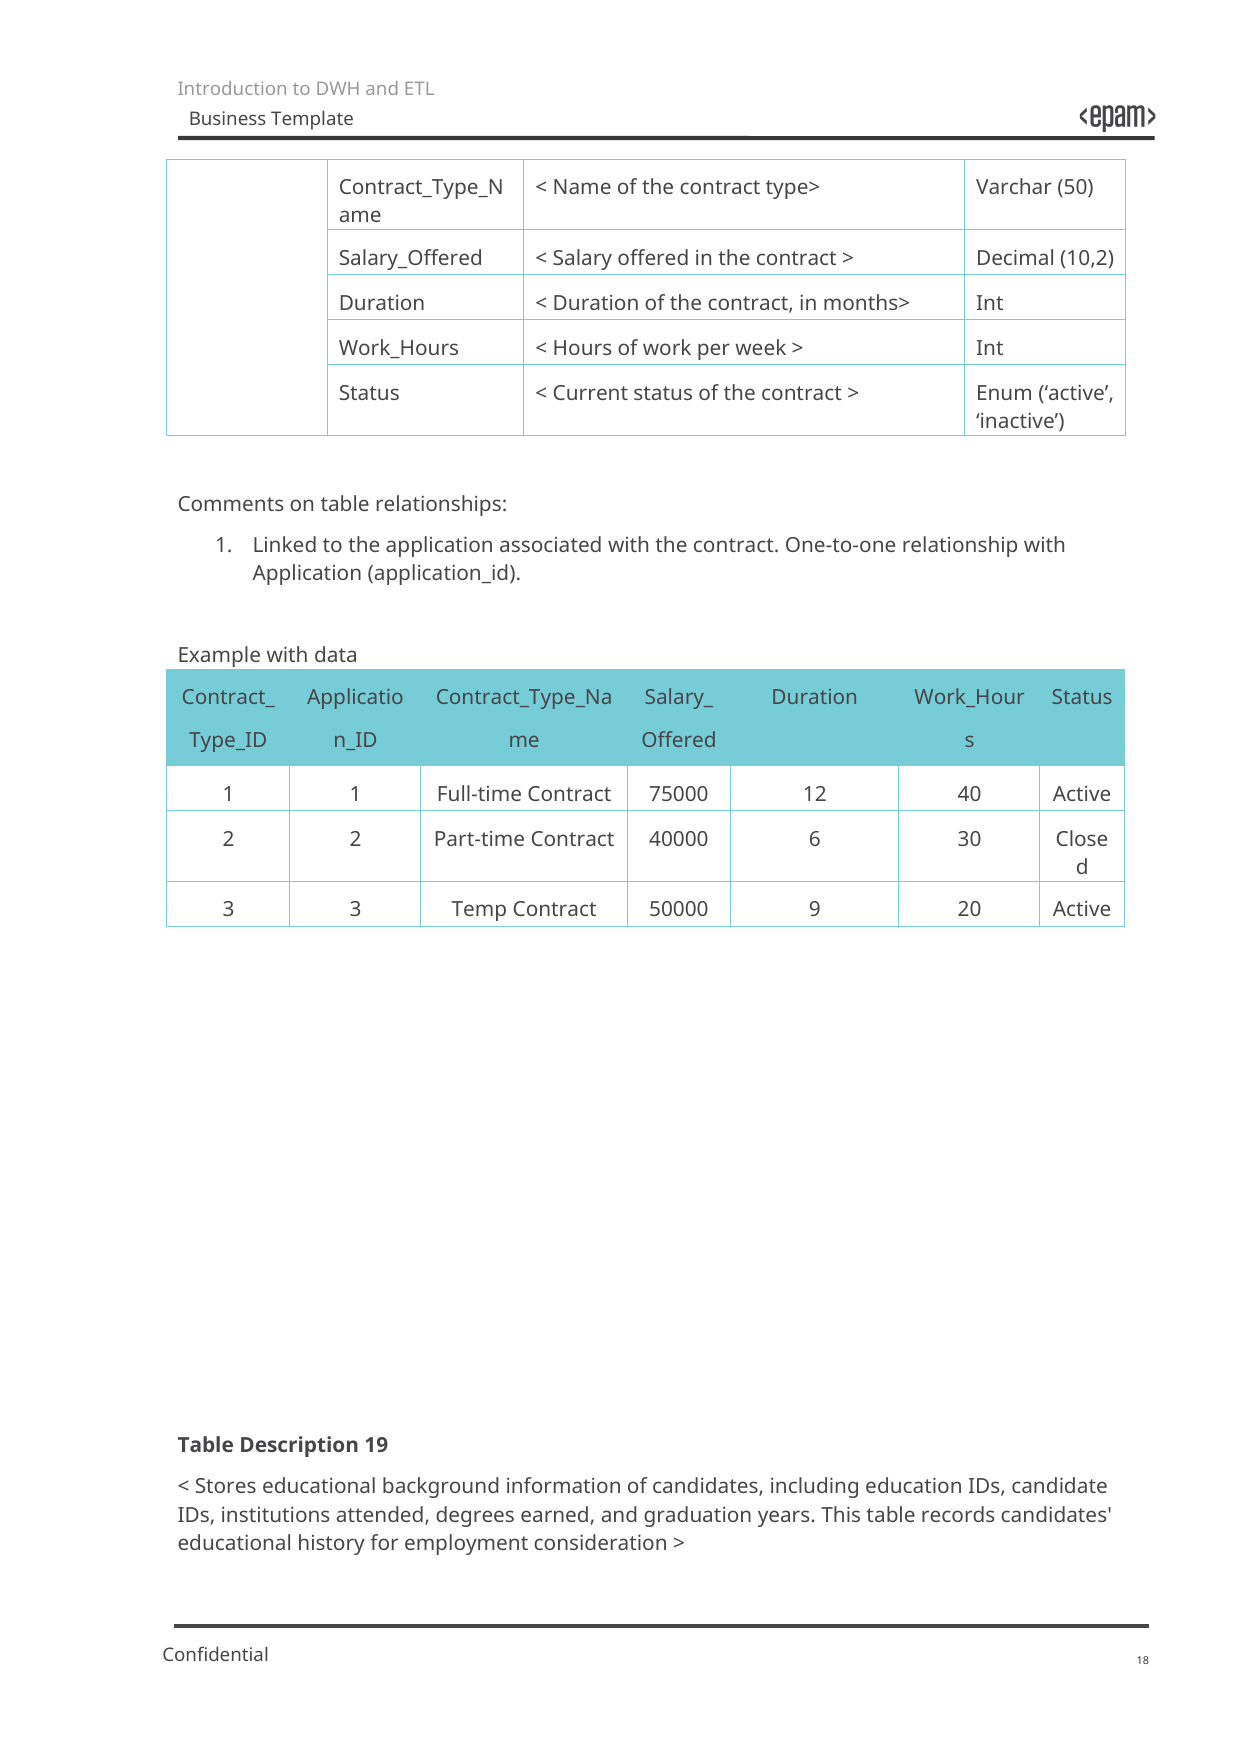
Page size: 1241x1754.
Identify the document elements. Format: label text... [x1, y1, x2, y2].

table_cell < Current status of the contract > [524, 365, 964, 434]
table_cell Duration [328, 275, 523, 319]
table_cell 6 [731, 811, 898, 881]
table_cell 9 [731, 882, 898, 926]
table_cell 40 [899, 766, 1039, 810]
text Table Description 19 [177, 1430, 1152, 1459]
table_cell 2 [167, 811, 289, 881]
table_cell Salary_Offered [328, 230, 523, 274]
table_cell 1 [167, 766, 289, 810]
table_cell 30 [899, 811, 1039, 881]
table_cell Varchar (50) [965, 160, 1125, 229]
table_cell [524, 160, 964, 229]
table_cell 75000 [628, 766, 730, 810]
table_cell 12 [731, 766, 898, 810]
table_cell 1 [290, 766, 420, 810]
table_cell Active [1040, 882, 1124, 926]
table_cell 40000 [628, 811, 730, 881]
text Comments on table relationships: [177, 489, 1152, 517]
text < Stores educational background information of candidates, including education IDs, candidate IDs, institutions attended, degrees earned, and graduation years. This table records candidates' educational history for employment consideration > [177, 1471, 1152, 1557]
table_cell Part-time Contract [421, 811, 627, 881]
table_cell < Duration of the contract, in months> [524, 275, 964, 319]
list Linked to the application associated with the contract. One-to-one relationship with Application (application_id). [215, 530, 1152, 587]
table_cell 3 [290, 882, 420, 926]
table_header Application_ID [290, 670, 420, 765]
table_cell Contract_Type_Name [328, 160, 523, 229]
text Example with data [177, 640, 1152, 669]
table_header Status [1040, 670, 1124, 765]
table_cell 20 [899, 882, 1039, 926]
table_cell Int [965, 320, 1125, 364]
table_cell < Salary offered in the contract > [524, 230, 964, 274]
table_cell Status [328, 365, 523, 434]
table_cell Int [965, 275, 1125, 319]
table_cell Closed [1040, 811, 1124, 881]
table_header Contract_Type_ID [167, 670, 289, 765]
table_cell Temp Contract [421, 882, 627, 926]
table_cell Enum (‘active’, ‘inactive’) [965, 365, 1125, 434]
table_cell Active [1040, 766, 1124, 810]
table_header Salary_Offered [628, 670, 730, 765]
table_header Duration [731, 670, 898, 765]
table_cell Full-time Contract [421, 766, 627, 810]
table_cell Work_Hours [328, 320, 523, 364]
table_header Contract_Type_Name [421, 670, 627, 765]
table_cell Decimal (10,2) [965, 230, 1125, 274]
table_cell 50000 [628, 882, 730, 926]
table_cell 2 [290, 811, 420, 881]
table_cell < Hours of work per week > [524, 320, 964, 364]
table_cell 3 [167, 882, 289, 926]
table_header Work_Hours [899, 670, 1039, 765]
